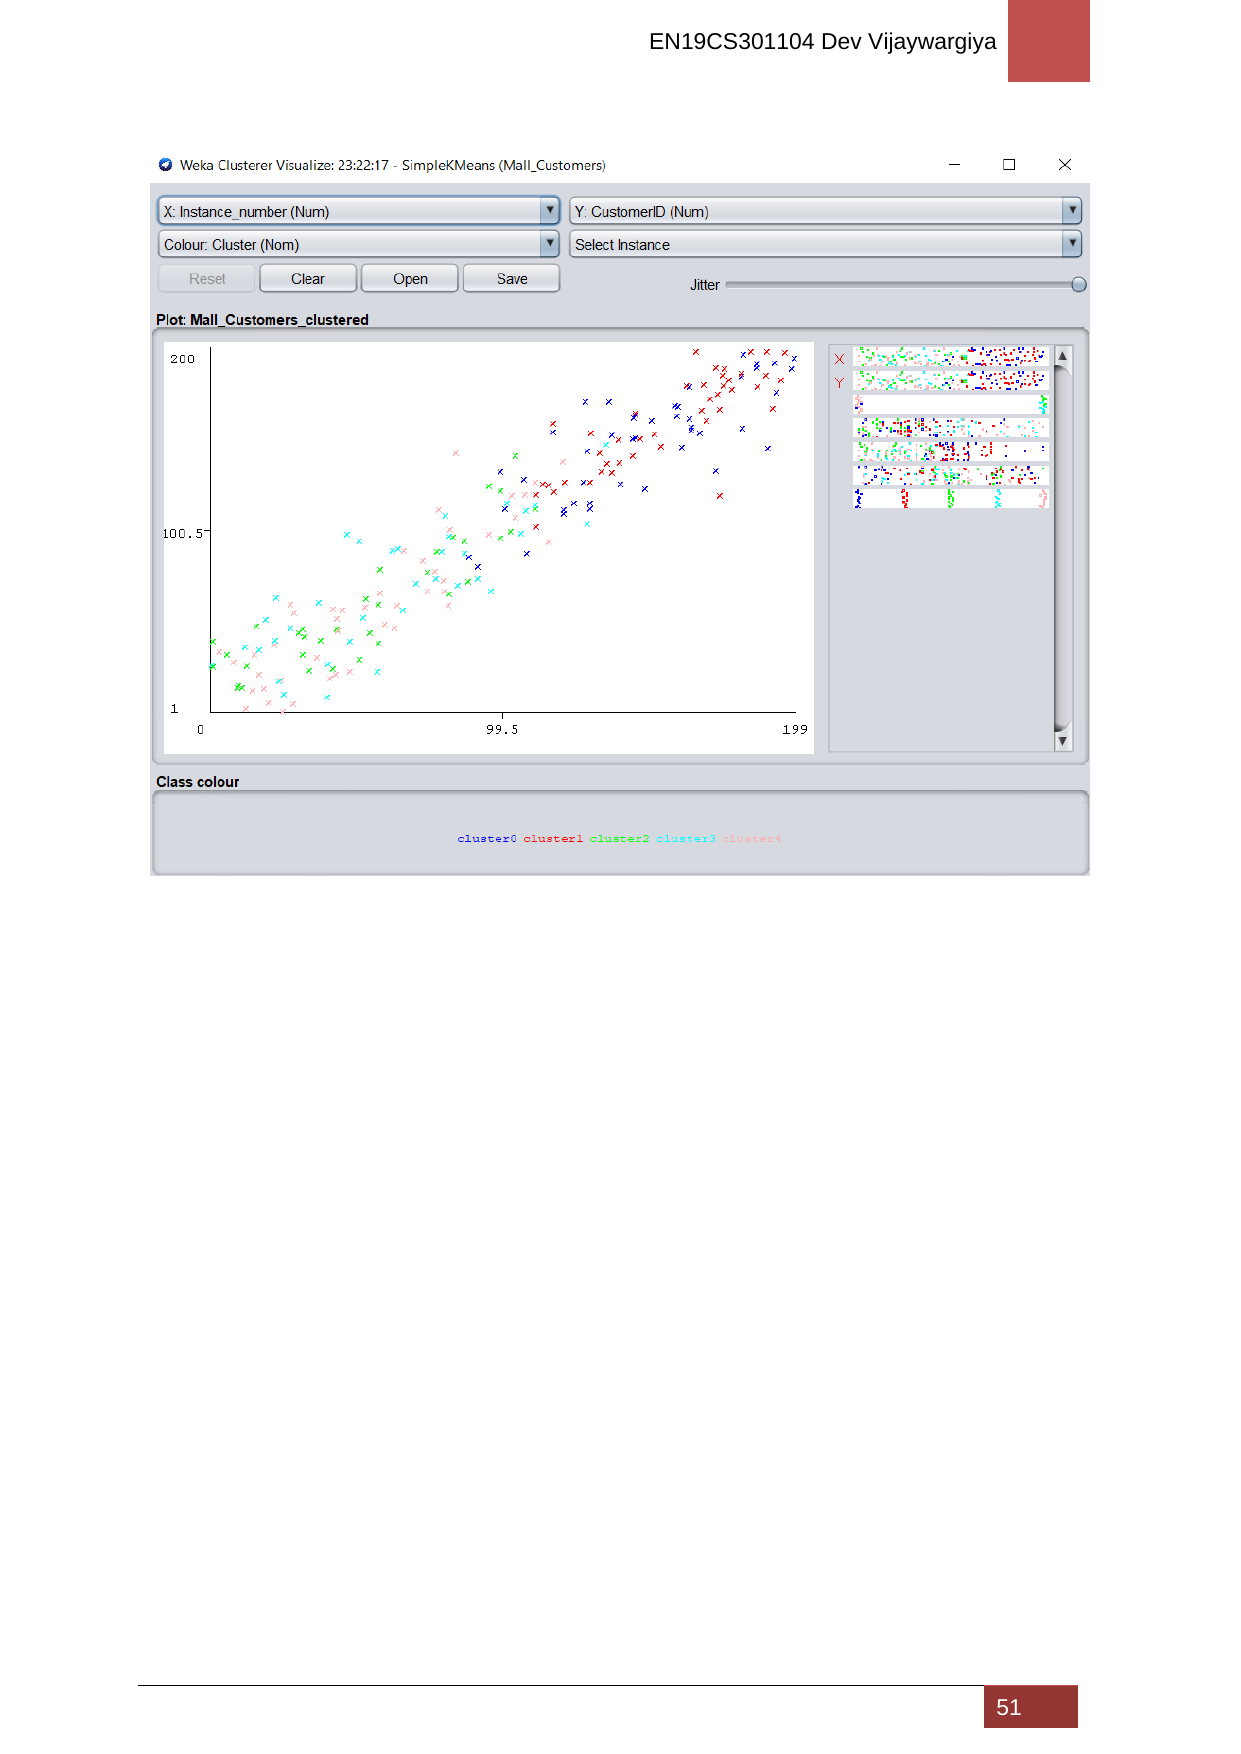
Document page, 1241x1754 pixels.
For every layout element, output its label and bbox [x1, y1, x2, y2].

picture [150, 150, 1091, 876]
